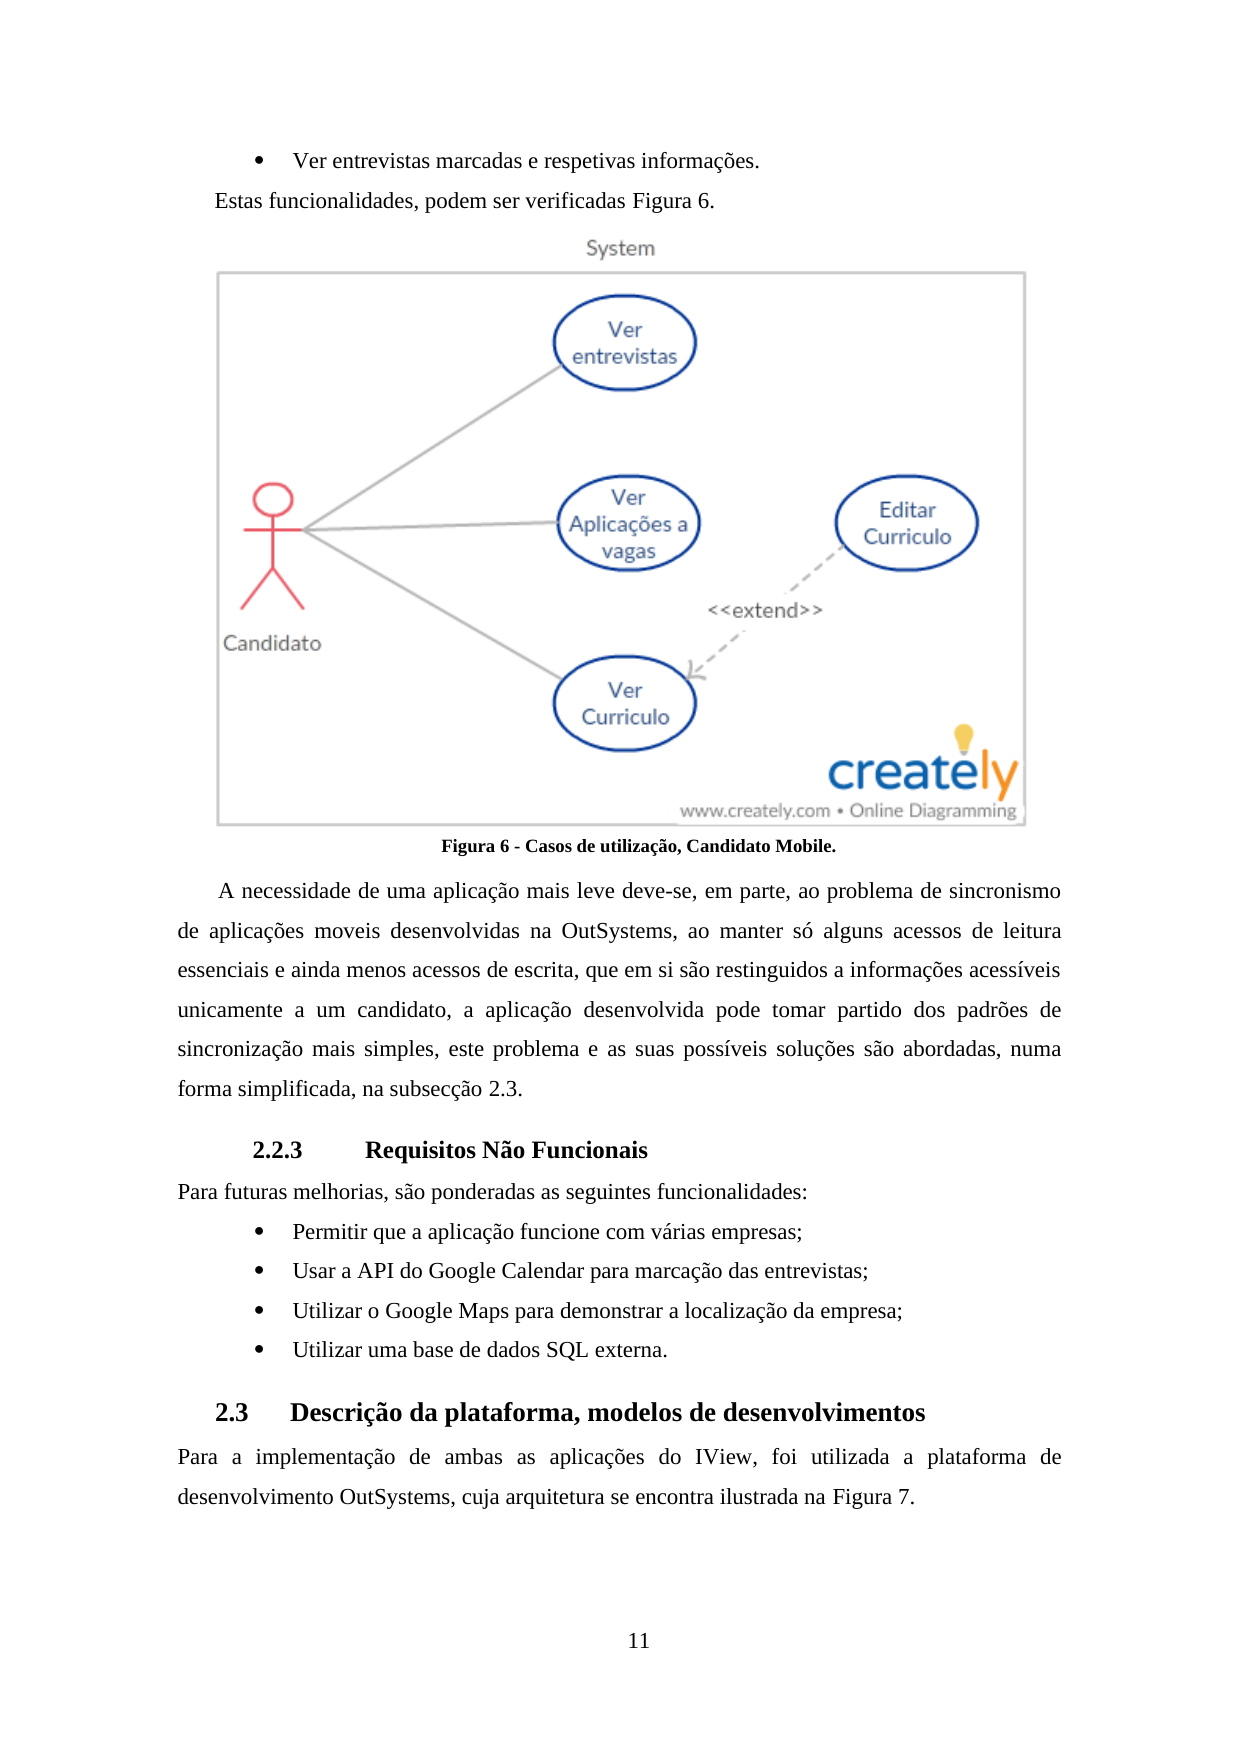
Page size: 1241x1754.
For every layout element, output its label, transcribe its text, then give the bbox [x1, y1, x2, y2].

picture [202, 226, 1039, 836]
list Utilizar uma base de dados SQL externa. [255, 1336, 1063, 1363]
list Usar a API do Google Calendar para marcação das entrevistas; [255, 1257, 1063, 1284]
text Para futuras melhorias, são ponderadas as seguintes funcionalidades: [177, 1178, 1063, 1205]
list Utilizar o Google Maps para demonstrar a localização da empresa; [255, 1297, 1063, 1323]
list Permitir que a aplicação funcione com várias empresas; [255, 1218, 1063, 1244]
subtitle Requisitos Não Funcionais [252, 1135, 1063, 1164]
list Ver entrevistas marcadas e respetivas informações. [255, 148, 1063, 174]
text Figura - Casos de utilização, Candidato Mobile. [177, 835, 1063, 857]
text Estas funcionalidades, podem ser verificadas Figura 6. [177, 187, 1063, 213]
text A necessidade de uma aplicação mais leve deve-se, em parte, ao problema de sincronismo de aplicações moveis desenvolvidas na OutSystems, ao manter só alguns acessos de leitura essenciais e ainda menos acessos de escrita, que em si são restinguidos a informações acessíveis unicamente a um candidato, a aplicação desenvolvida pode tomar partido dos padrões de sincronização mais simples, este problema e as suas possíveis soluções são abordadas, numa forma simplificada, na subsecção 2.3. [177, 877, 1063, 1101]
text Para a implementação de ambas as aplicações do IView, foi utilizada a plataforma de desenvolvimento OutSystems, cuja arquitetura se encontra ilustrada na Figura 7. [177, 1443, 1063, 1509]
subtitle Descrição da plataforma, modelos de desenvolvimentos [215, 1397, 1063, 1428]
